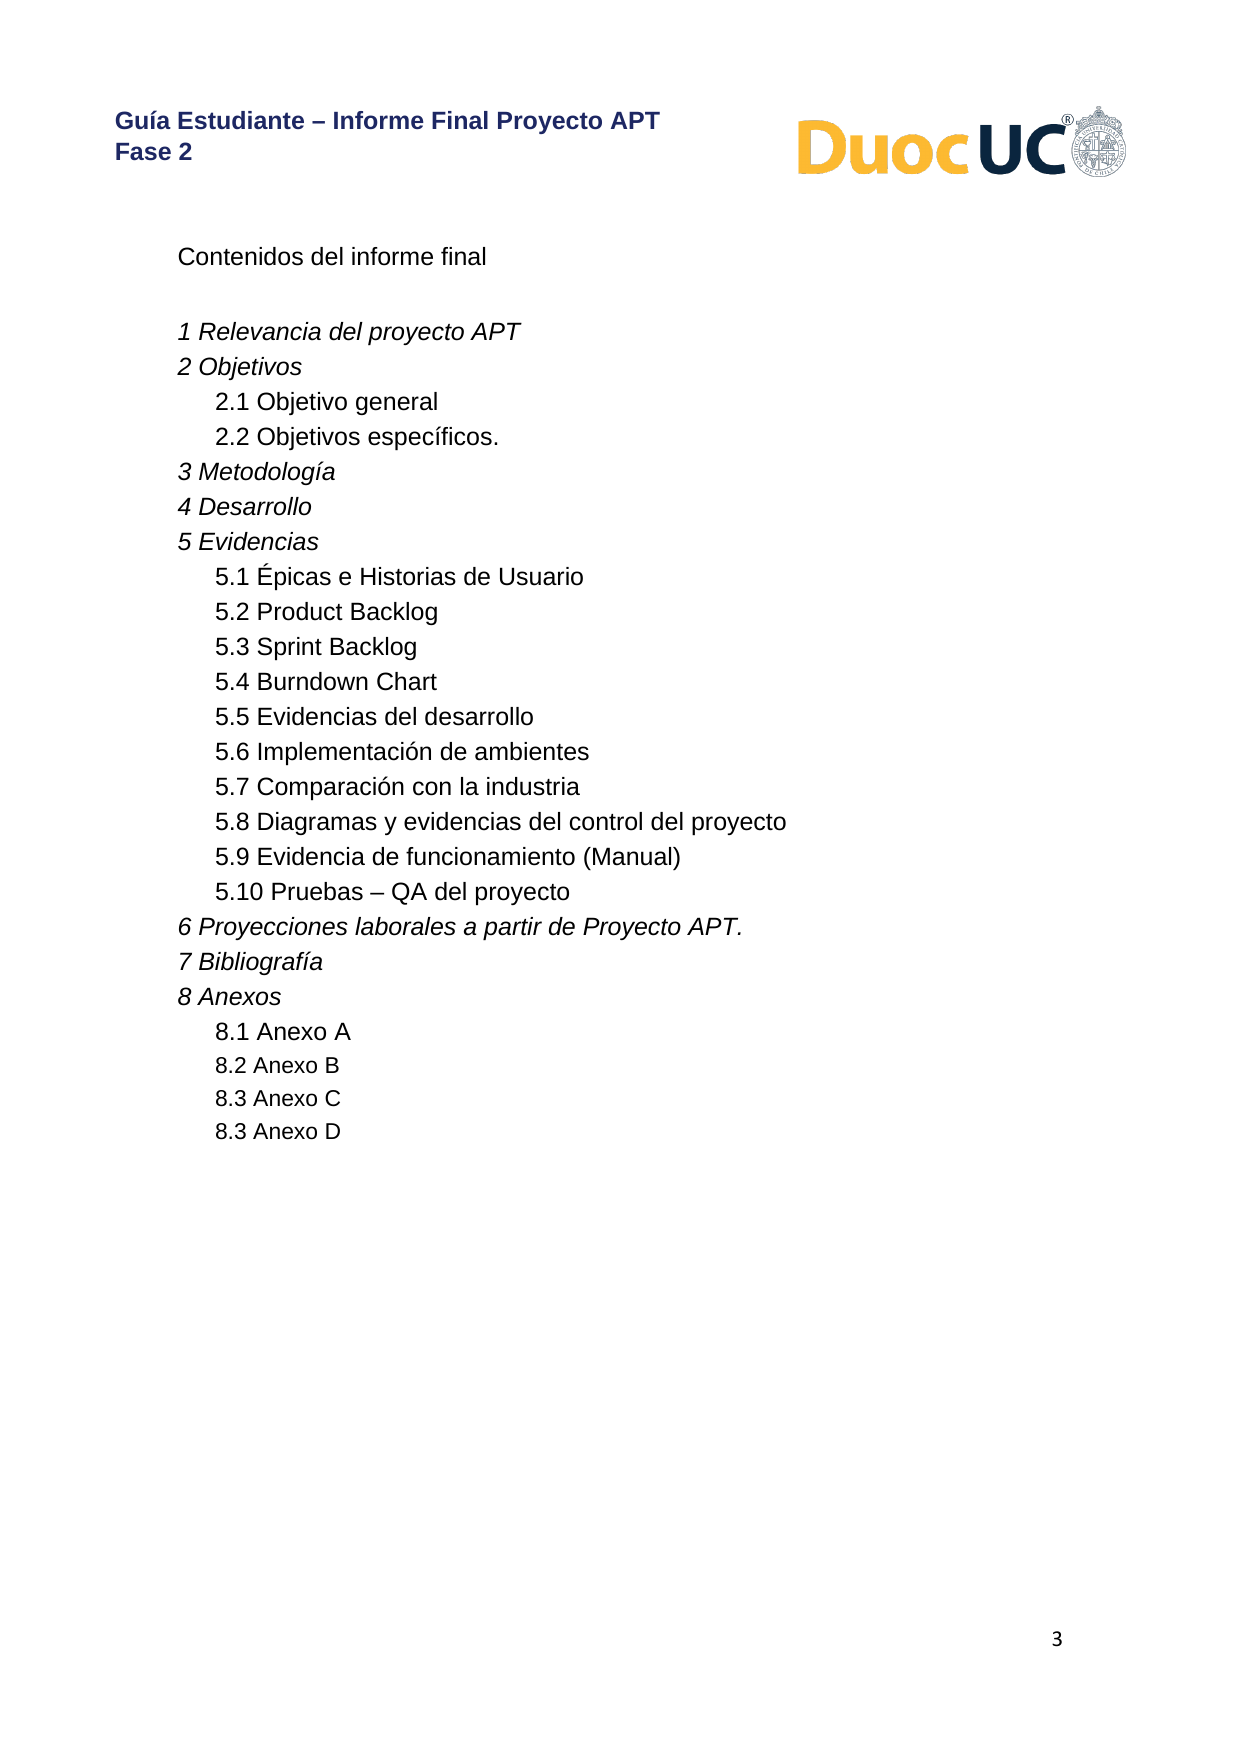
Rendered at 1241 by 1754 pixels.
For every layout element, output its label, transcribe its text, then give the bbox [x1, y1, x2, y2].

picture [798, 106, 1126, 177]
text Contenidos del informe final [177, 242, 1063, 271]
